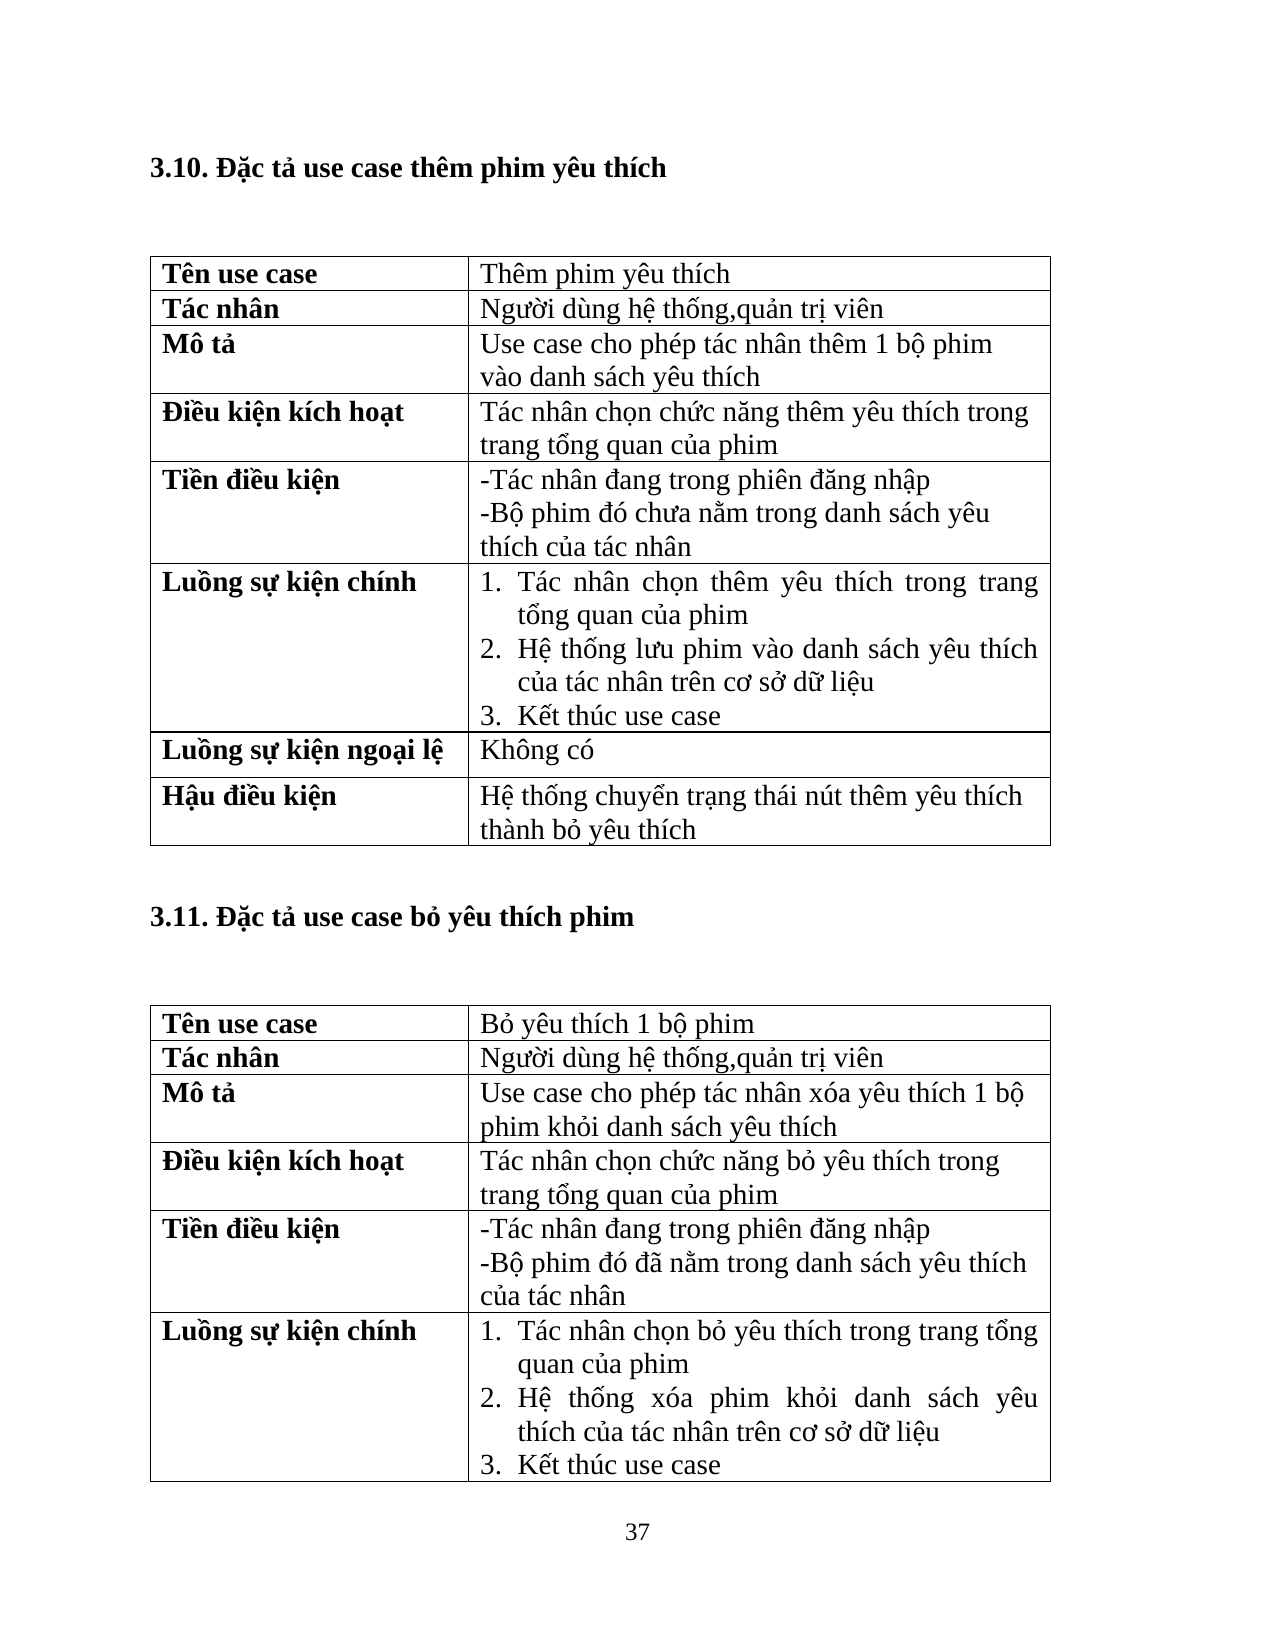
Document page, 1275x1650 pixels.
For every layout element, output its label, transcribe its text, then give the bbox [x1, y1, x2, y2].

table_cell -Tác nhân đang trong phiên đăng nhập -Bộ phim đó đã nằm trong danh sách yêu thích của tác nhân [469, 1211, 1050, 1312]
text 3.10. Đặc tả use case thêm phim yêu thích [150, 150, 1125, 183]
table_cell Người dùng hệ thống,quản trị viên [469, 291, 1050, 325]
table_cell Hậu điều kiện [151, 778, 468, 845]
table_header Tên use case [151, 1006, 468, 1039]
table_cell Không có [469, 733, 1050, 777]
table_cell Hệ thống chuyển trạng thái nút thêm yêu thích thành bỏ yêu thích [469, 778, 1050, 845]
table_cell -Tác nhân đang trong phiên đăng nhập -Bộ phim đó chưa nằm trong danh sách yêu thích của tác nhân [469, 462, 1050, 563]
table_cell Use case cho phép tác nhân xóa yêu thích 1 bộ phim khỏi danh sách yêu thích [469, 1075, 1050, 1142]
table_cell Người dùng hệ thống,quản trị viên [469, 1041, 1050, 1074]
table_cell Luồng sự kiện chính [151, 1313, 468, 1481]
table_cell Use case cho phép tác nhân thêm 1 bộ phim vào danh sách yêu thích [469, 326, 1050, 393]
table_cell Tiền điều kiện [151, 1211, 468, 1312]
table_cell Tiền điều kiện [151, 462, 468, 563]
table_cell Tác nhân chọn thêm yêu thích trong trang tổng quan của phim Hệ thống lưu phim vào danh sách yêu thích của tác nhân trên cơ sở dữ liệu Kết thúc use case [469, 564, 1050, 731]
table_header Tên use case [151, 257, 468, 290]
table_cell Tác nhân [151, 1041, 468, 1074]
table_cell Luồng sự kiện ngoại lệ [151, 733, 468, 777]
table_cell Tác nhân chọn bỏ yêu thích trong trang tổng quan của phim Hệ thống xóa phim khỏi danh sách yêu thích của tác nhân trên cơ sở dữ liệu Kết thúc use case [469, 1313, 1050, 1481]
table_cell Mô tả [151, 1075, 468, 1142]
text 3.11. Đặc tả use case bỏ yêu thích phim [150, 899, 1125, 933]
table_cell Luồng sự kiện chính [151, 564, 468, 731]
table_cell Tác nhân chọn chức năng bỏ yêu thích trong trang tổng quan của phim [469, 1143, 1050, 1210]
table_cell Điều kiện kích hoạt [151, 394, 468, 461]
table_cell Tác nhân chọn chức năng thêm yêu thích trong trang tổng quan của phim [469, 394, 1050, 461]
table_header Thêm phim yêu thích [469, 257, 1050, 290]
table_cell Điều kiện kích hoạt [151, 1143, 468, 1210]
table_header Bỏ yêu thích 1 bộ phim [469, 1006, 1050, 1039]
table_cell Tác nhân [151, 291, 468, 325]
table_cell Mô tả [151, 326, 468, 393]
